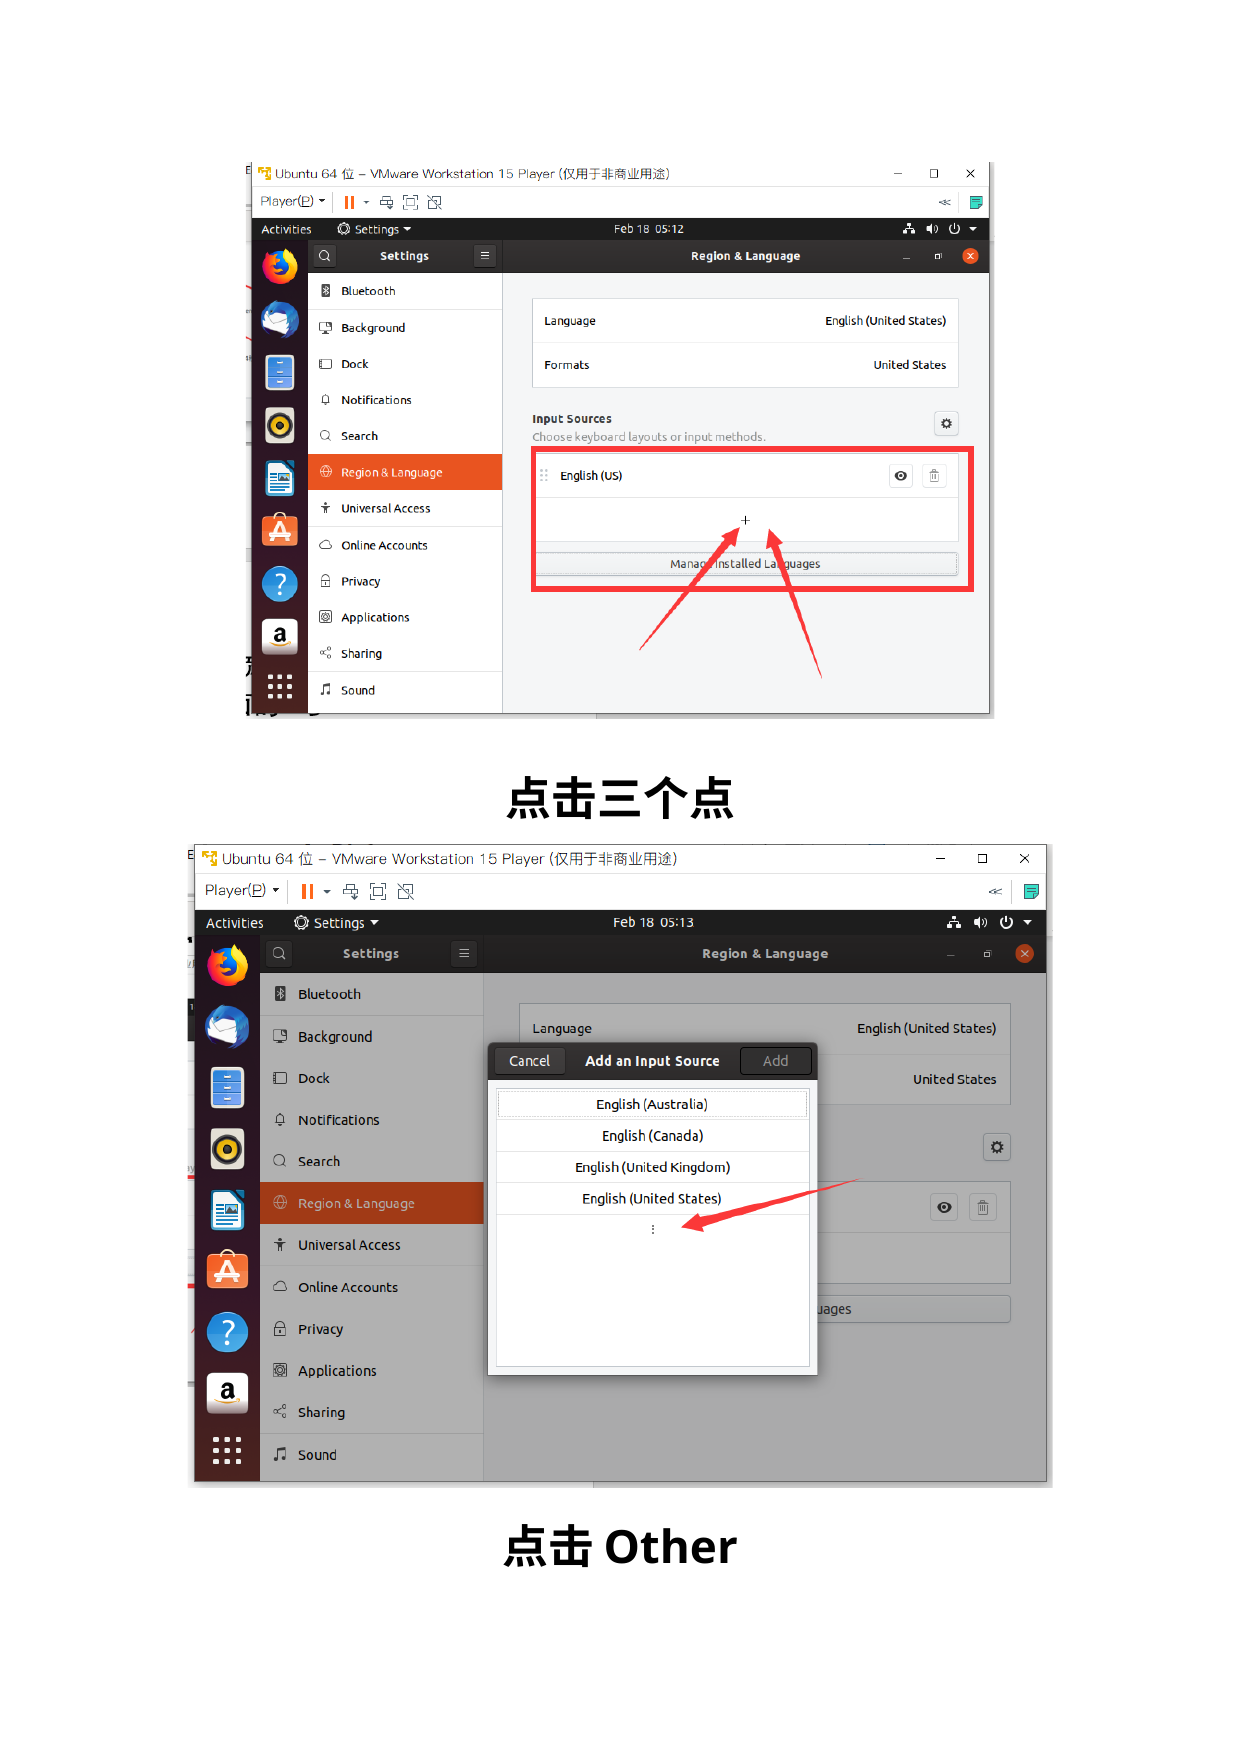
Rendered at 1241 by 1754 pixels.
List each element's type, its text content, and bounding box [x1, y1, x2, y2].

picture [187, 844, 1053, 1488]
text 点击三个点 [187, 747, 1053, 844]
text 点击Other [187, 1494, 1053, 1592]
picture [245, 162, 995, 719]
